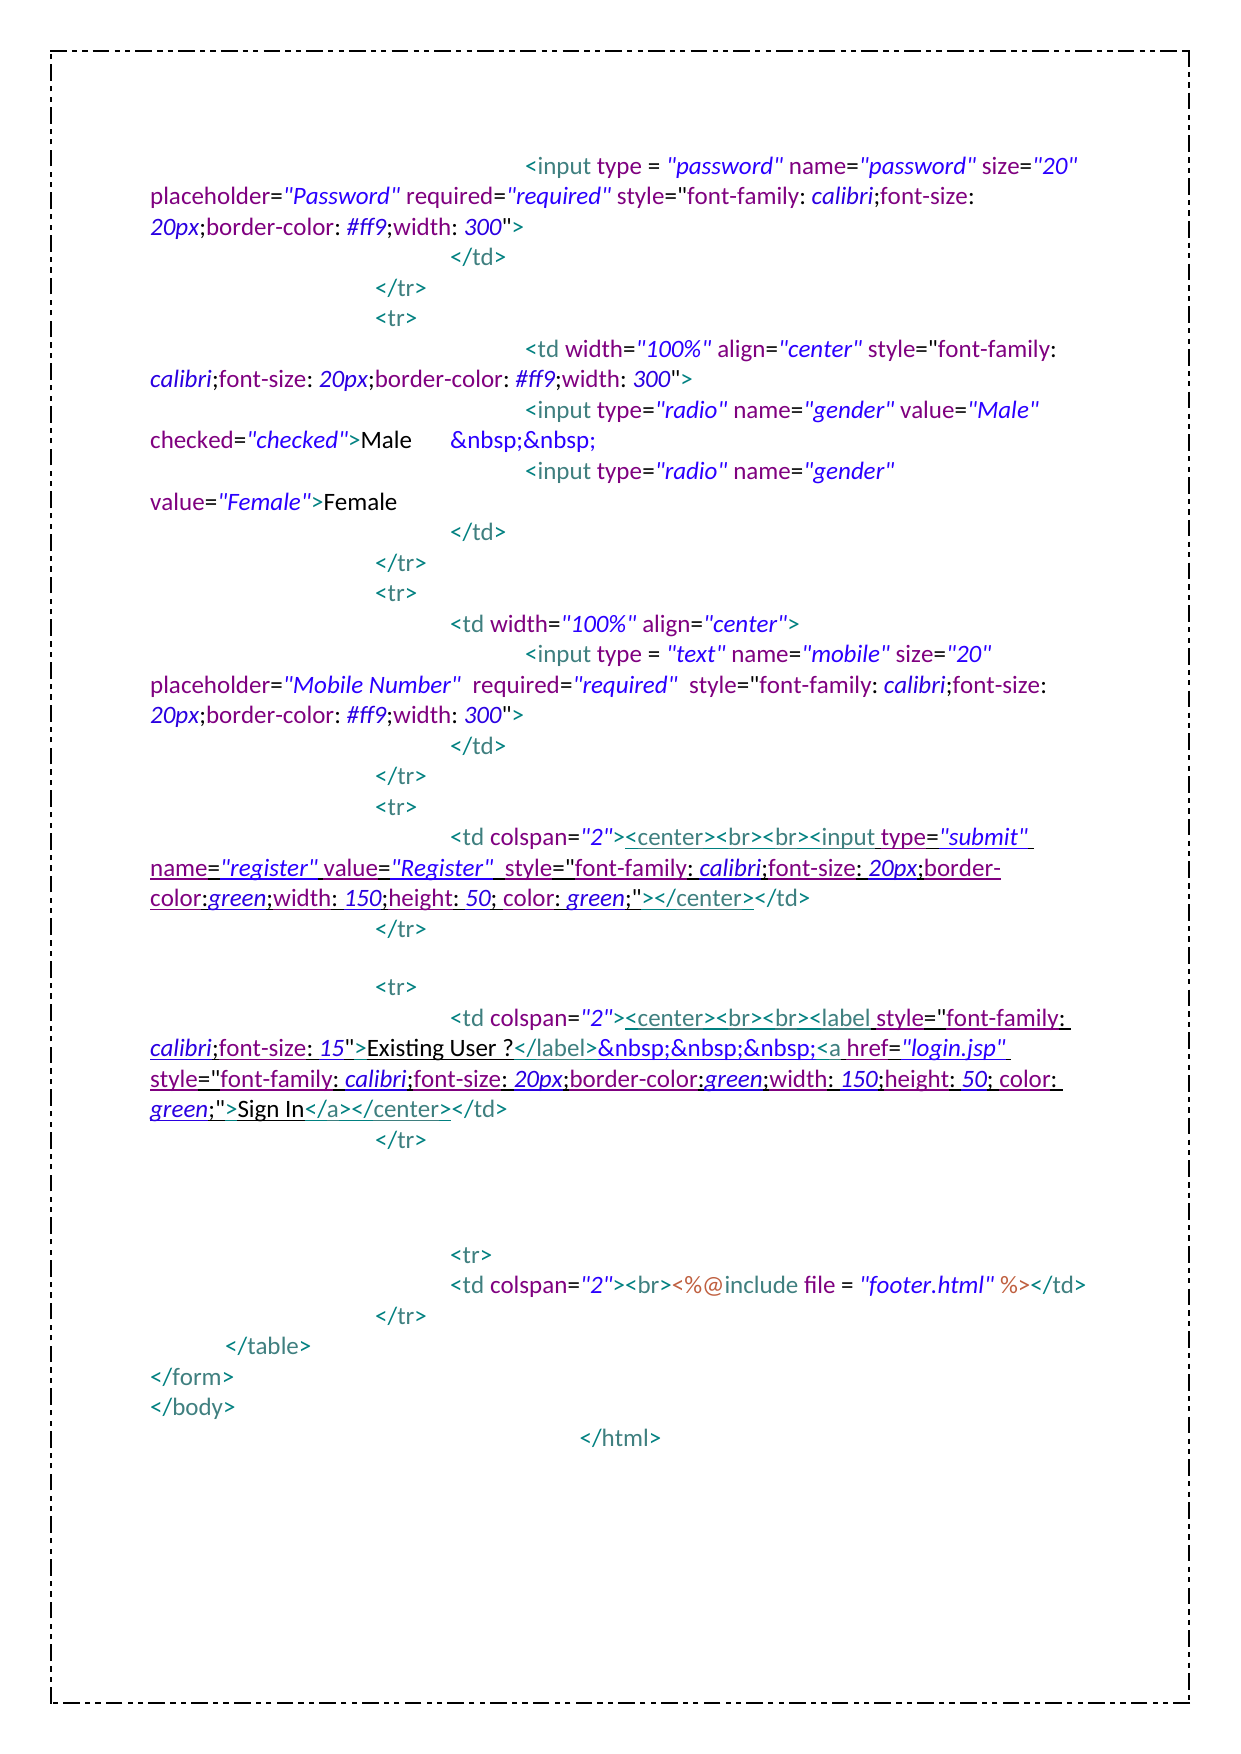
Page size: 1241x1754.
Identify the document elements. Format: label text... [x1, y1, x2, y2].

text <tr> [150, 303, 1090, 333]
text <tr> [150, 577, 1090, 608]
text </tr> [150, 760, 1090, 791]
text </tr> [150, 272, 1090, 303]
text <td width="100%" align="center"> [150, 608, 1090, 638]
text <tr> [150, 1239, 1090, 1269]
text <input type = "text" name="mobile" size="20" placeholder="Mobile Number" required="required" style="font-family: calibri;font-size: 20px;border-color: #ff9;width: 300"> [150, 638, 1090, 730]
text </html> [150, 1422, 1090, 1452]
text </td> [150, 242, 1090, 272]
text </td> [150, 730, 1090, 760]
text </body> [150, 1391, 1090, 1422]
text <td colspan="2"><center><br><br><input type="submit" name="register" value="Register" style="font-family: calibri;font-size: 20px;border-color:green;width: 150;height: 50; color: green;"></center></td> [150, 821, 1090, 913]
text </tr> [150, 547, 1090, 577]
text <input type="radio" name="gender" value="Female">Female [150, 455, 1090, 516]
text <input type="radio" name="gender" value="Male" checked="checked">Male &nbsp;&nbsp; [150, 394, 1090, 455]
text </table> [150, 1330, 1090, 1361]
text <tr> [150, 972, 1090, 1002]
text </tr> [150, 913, 1090, 943]
text </tr> [150, 1300, 1090, 1330]
text </tr> [150, 1124, 1090, 1155]
text </form> [150, 1361, 1090, 1391]
text <td width="100%" align="center" style="font-family: calibri;font-size: 20px;border-color: #ff9;width: 300"> [150, 333, 1090, 394]
text <tr> [150, 791, 1090, 821]
text <input type = "password" name="password" size="20" placeholder="Password" required="required" style="font-family: calibri;font-size: 20px;border-color: #ff9;width: 300"> [150, 150, 1090, 242]
text <td colspan="2"><br><%@include file = "footer.html" %></td> [150, 1269, 1090, 1300]
text <td colspan="2"><center><br><br><label style="font-family: calibri;font-size: 15">Existing User ?</label>&nbsp;&nbsp;&nbsp;<a href="login.jsp" style="font-family: calibri;font-size: 20px;border-color:green;width: 150;height: 50; color: green;">Sign In</a></center></td> [150, 1002, 1090, 1124]
text </td> [150, 516, 1090, 547]
